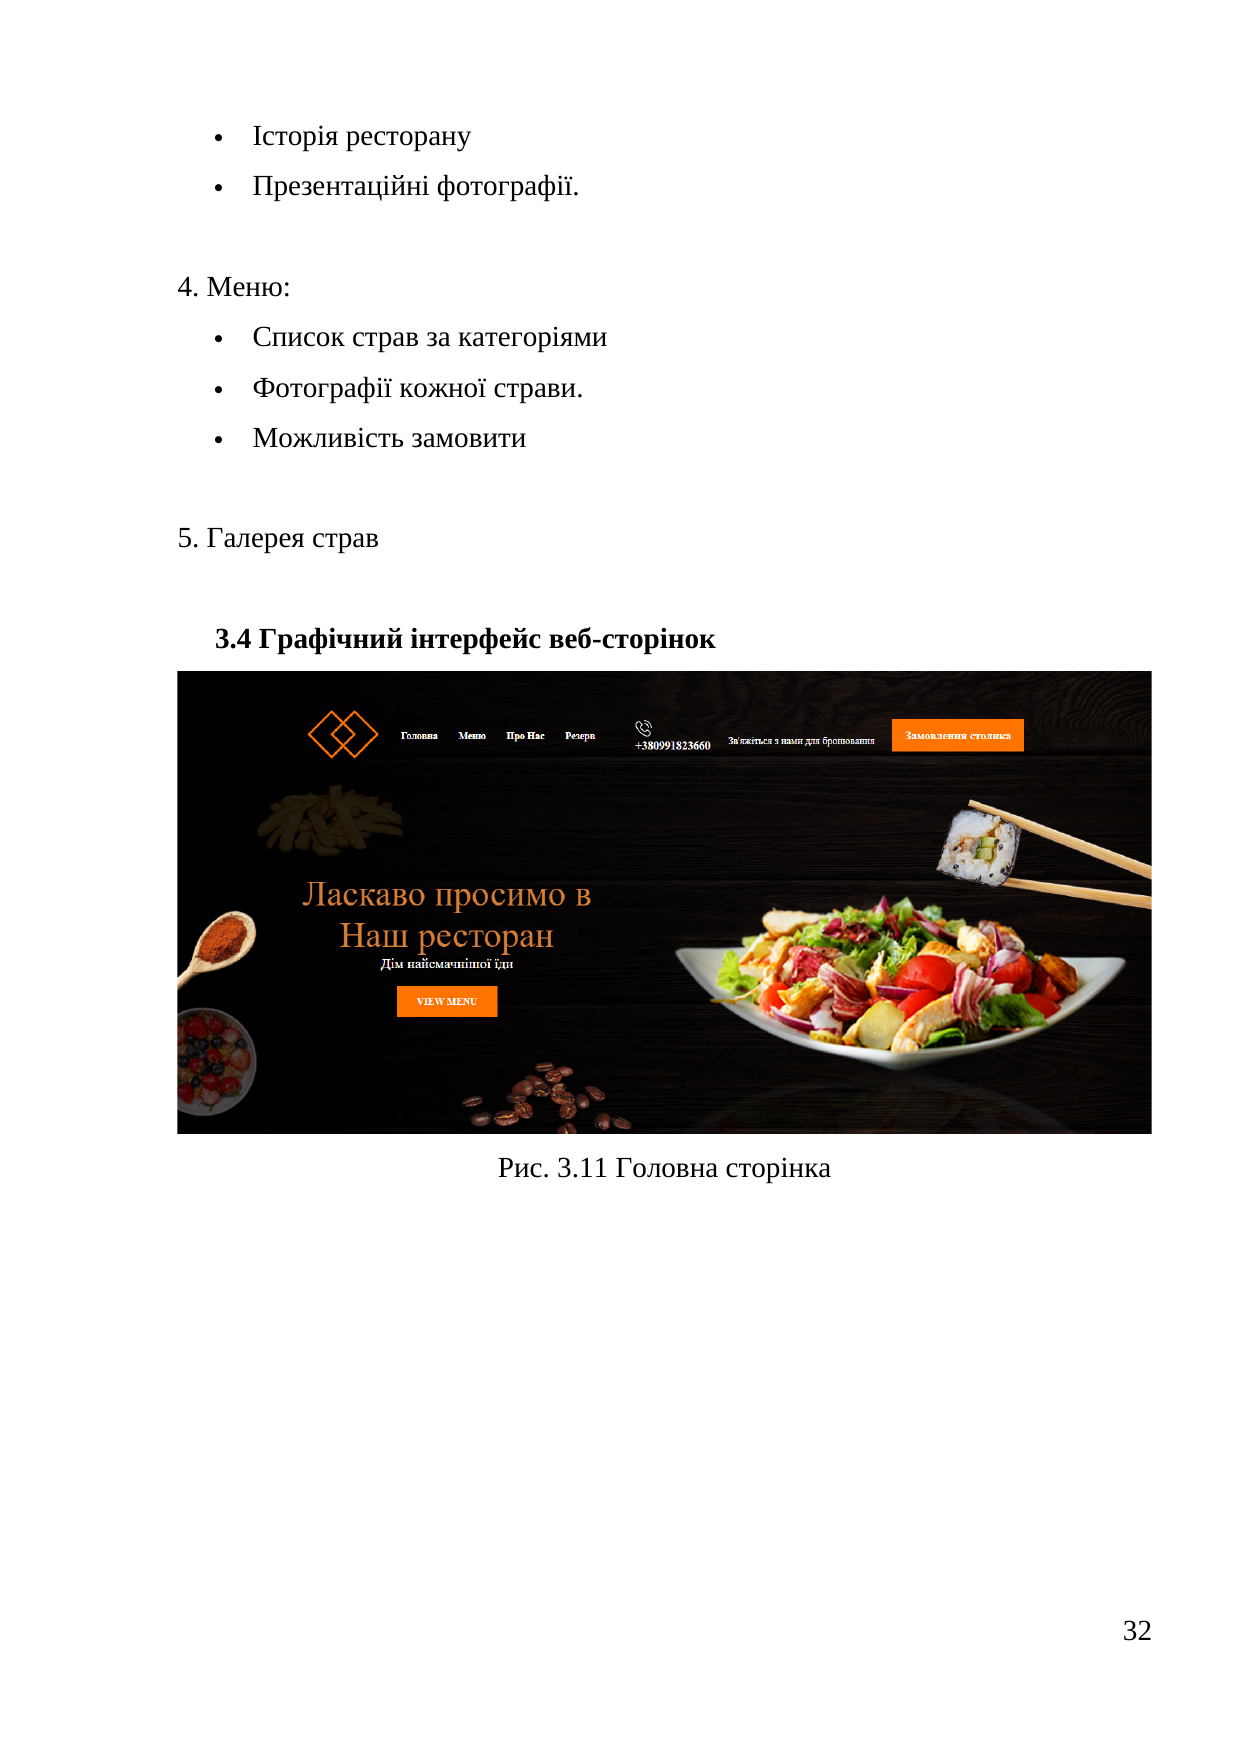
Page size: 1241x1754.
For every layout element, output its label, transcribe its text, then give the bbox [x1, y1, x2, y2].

text 4. Меню: [177, 269, 1152, 303]
list Історія ресторану [215, 118, 1152, 152]
picture [177, 671, 1152, 1134]
list Можливість замовити [215, 420, 1152, 453]
text Рис. 3.11 Головна сторінка [177, 1151, 1152, 1184]
text 5. Галерея страв [177, 521, 1152, 554]
text 3.4 Графічний інтерфейс веб-сторінок [215, 621, 1152, 655]
list Фотографії кожної страви. [215, 370, 1152, 403]
list Презентаційні фотографії. [215, 168, 1152, 202]
list Список страв за категоріями [215, 319, 1152, 353]
